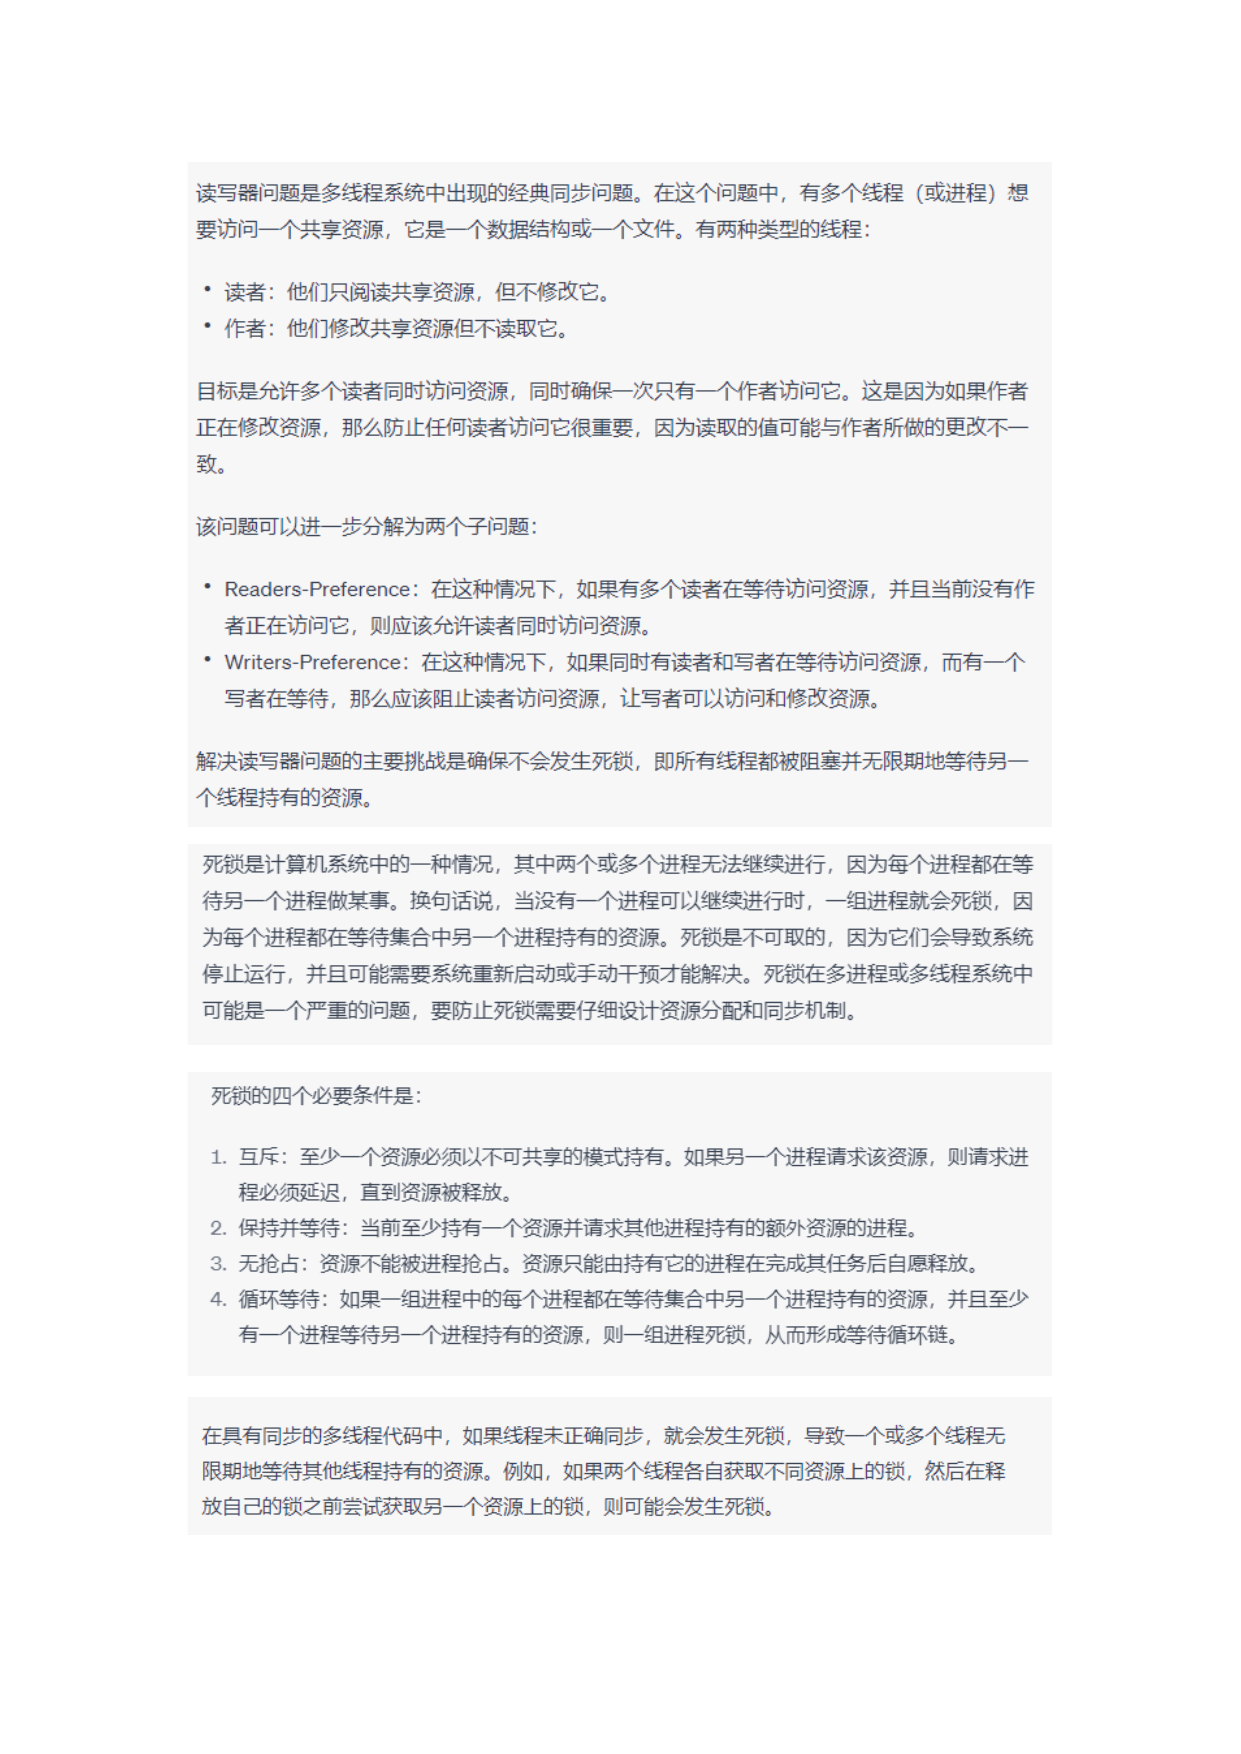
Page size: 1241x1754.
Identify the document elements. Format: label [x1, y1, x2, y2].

picture [187, 1397, 1053, 1535]
picture [187, 162, 1052, 827]
picture [187, 1072, 1053, 1376]
picture [187, 844, 1053, 1045]
